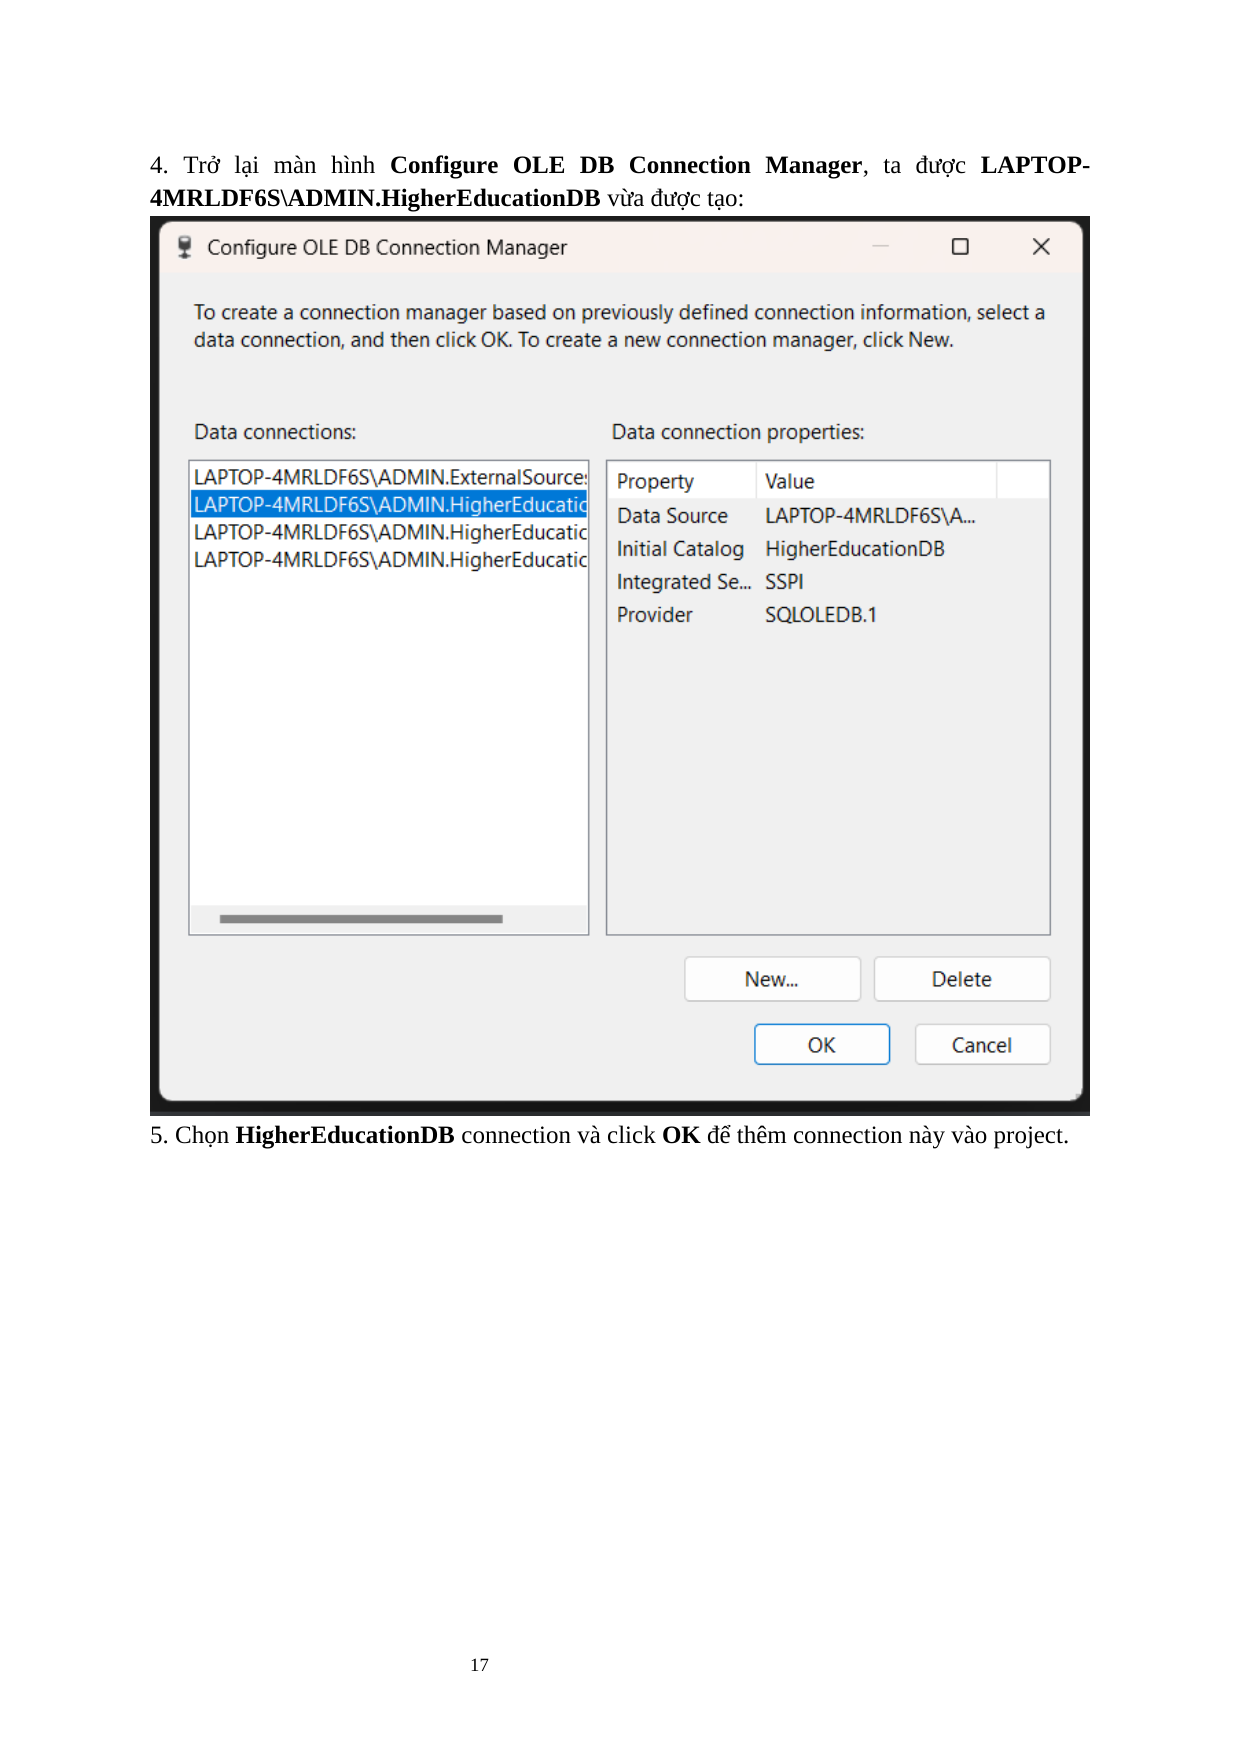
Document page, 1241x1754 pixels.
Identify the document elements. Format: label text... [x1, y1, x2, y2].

picture [150, 216, 1090, 1116]
text 5. Chọn HigherEducationDB connection và click OK để thêm connection này vào project. [150, 1120, 1090, 1149]
text 4. Trở lại màn hình Configure OLE DB Connection Manager, ta được LAPTOP-4MRLDF6S\ADMIN.HigherEducationDB vừa được tạo: [150, 150, 1090, 212]
